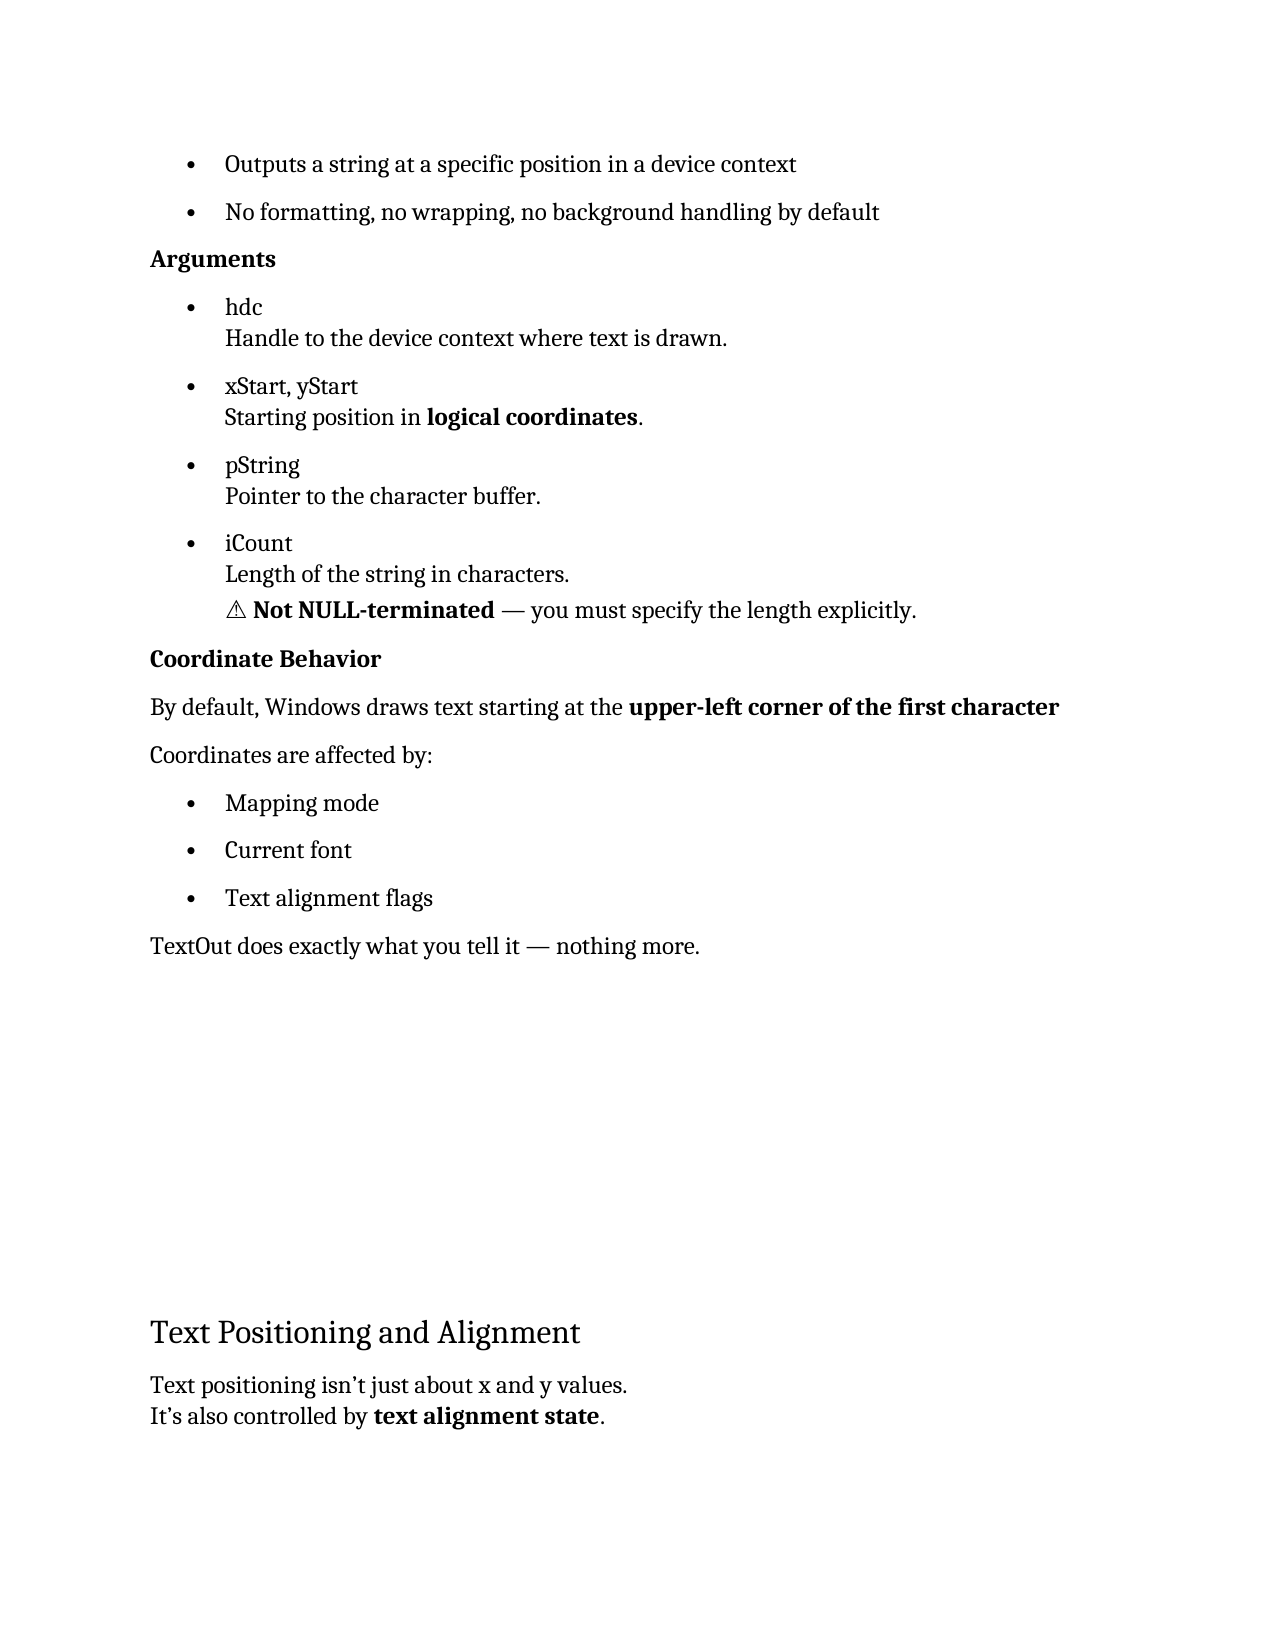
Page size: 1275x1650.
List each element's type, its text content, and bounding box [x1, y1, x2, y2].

text By default, Windows draws text starting at the upper-left corner of the first character [150, 693, 1125, 722]
text Arguments [150, 245, 1125, 274]
list Text alignment flags [187, 884, 1125, 913]
list iCount Length of the string in characters. ⚠ Not NULL-terminated — you must specify the length explicitly. [187, 529, 1125, 626]
list pString Pointer to the character buffer. [187, 451, 1125, 510]
list No formatting, no wrapping, no background handling by default [187, 198, 1125, 226]
text Text Positioning and Alignment [150, 1313, 1125, 1352]
list Mapping mode [187, 788, 1125, 817]
text TextOut does exactly what you tell it — nothing more. [150, 932, 1125, 960]
list hdc Handle to the device context where text is drawn. [187, 293, 1125, 353]
list xStart, yStart Starting position in logical coordinates. [187, 372, 1125, 432]
text Coordinates are affected by: [150, 741, 1125, 769]
list Outputs a string at a specific position in a device context [187, 150, 1125, 179]
text Coordinate Behavior [150, 645, 1125, 674]
list Current font [187, 836, 1125, 865]
text Text positioning isn’t just about x and y values. It’s also controlled by text alignment state. [150, 1371, 1125, 1431]
